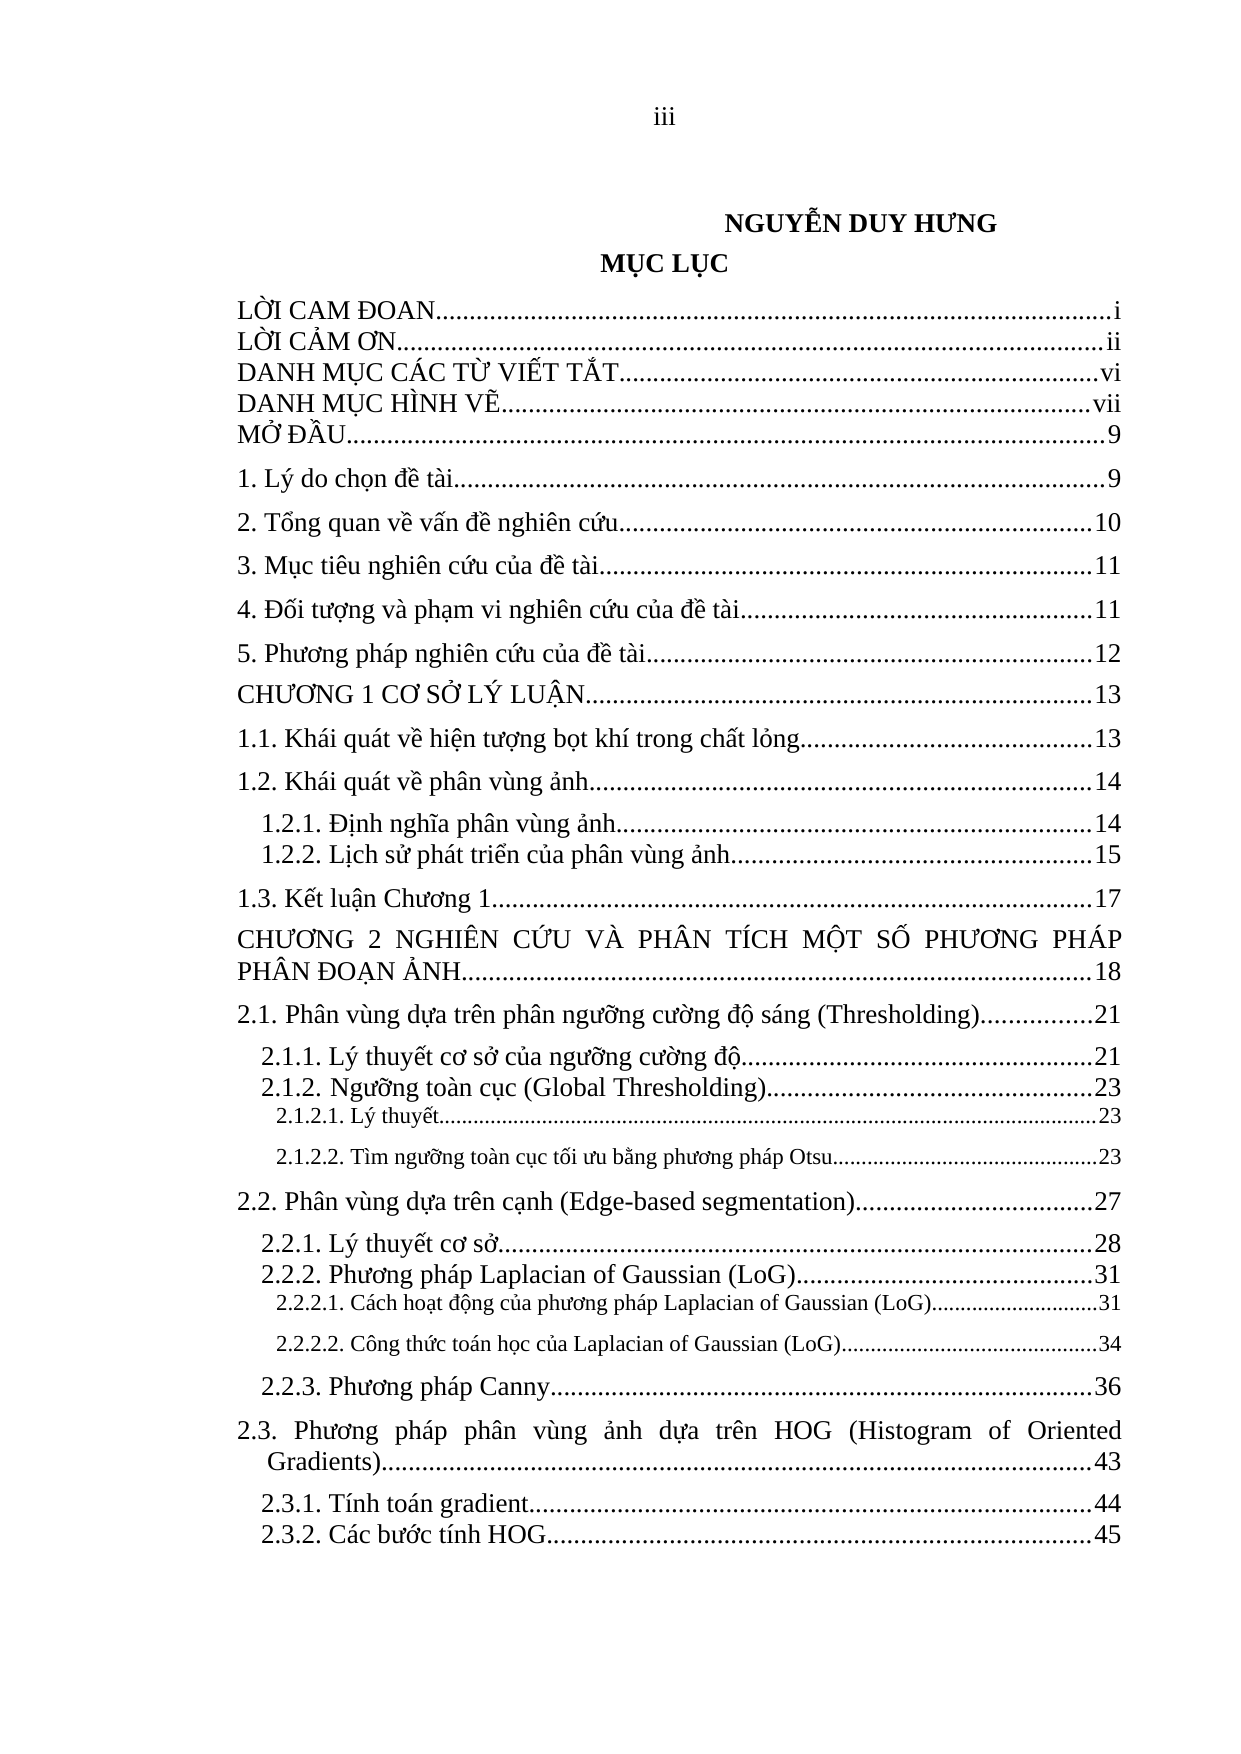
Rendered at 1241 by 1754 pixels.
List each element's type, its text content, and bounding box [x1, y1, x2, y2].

text 2.3.2. Các bước tính HOG 45 [261, 1518, 1122, 1549]
text 2. Tổng quan về vấn đề nghiên cứu 10 [237, 506, 1122, 537]
text 5. Phương pháp nghiên cứu của đề tài 12 [237, 637, 1122, 668]
text 1.2. Khái quát về phân vùng ảnh 14 [237, 766, 1122, 797]
text 1. Lý do chọn đề tài 9 [237, 462, 1122, 493]
text 1.2.2. Lịch sử phát triển của phân vùng ảnh 15 [261, 838, 1122, 869]
text 2.2.2.1. Cách hoạt động của phương pháp Laplacian of Gaussian (LoG) 31 [276, 1289, 1122, 1316]
text 1.2.1. Định nghĩa phân vùng ảnh 14 [261, 807, 1122, 838]
text LỜI CẢM ƠN ii [237, 325, 1122, 356]
text 1.1. Khái quát về hiện tượng bọt khí trong chất lỏng 13 [237, 722, 1122, 753]
text LỜI CAM ĐOAN i [237, 294, 1122, 325]
text 2.3. Phương pháp phân vùng ảnh dựa trên HOG (Histogram of Oriented Gradients) 43 [237, 1414, 1122, 1476]
text 4. Đối tượng và phạm vi nghiên cứu của đề tài 11 [237, 593, 1122, 624]
text 2.2.2.2. Công thức toán học của Laplacian of Gaussian (LoG) 34 [276, 1330, 1122, 1356]
text 1.3. Kết luận Chương 1 17 [237, 882, 1122, 913]
text 2.2.1. Lý thuyết cơ sở 28 [261, 1227, 1122, 1258]
text MỤC LỤC [207, 247, 1122, 278]
text 2.1. Phân vùng dựa trên phân ngưỡng cường độ sáng (Thresholding) 21 [237, 998, 1122, 1029]
text 2.1.1. Lý thuyết cơ sở của ngưỡng cường độ 21 [261, 1040, 1122, 1071]
text 2.2. Phân vùng dựa trên cạnh (Edge-based segmentation) 27 [237, 1185, 1122, 1217]
text NGUYỄN DUY HƯNG [207, 207, 1122, 238]
text 2.1.2.2. Tìm ngưỡng toàn cục tối ưu bằng phương pháp Otsu 23 [276, 1143, 1122, 1169]
text 2.3.1. Tính toán gradient 44 [261, 1487, 1122, 1518]
text 3. Mục tiêu nghiên cứu của đề tài 11 [237, 549, 1122, 581]
text 2.2.3. Phương pháp Canny 36 [261, 1371, 1122, 1402]
text CHƯƠNG 2 NGHIÊN CỨU VÀ PHÂN TÍCH MỘT SỐ PHƯƠNG PHÁP PHÂN ĐOẠN ẢNH 18 [237, 923, 1122, 986]
text 2.1.2.1. Lý thuyết 23 [276, 1102, 1122, 1128]
text MỞ ĐẦU 9 [237, 418, 1122, 449]
text DANH MỤC CÁC TỪ VIẾT TẮT vi [237, 356, 1122, 387]
text 2.1.2. Ngưỡng toàn cục (Global Thresholding) 23 [261, 1071, 1122, 1102]
text 2.2.2. Phương pháp Laplacian of Gaussian (LoG) 31 [261, 1258, 1122, 1289]
text DANH MỤC HÌNH VẼ vii [237, 387, 1122, 418]
text CHƯƠNG 1 CƠ SỞ LÝ LUẬN 13 [237, 678, 1122, 709]
